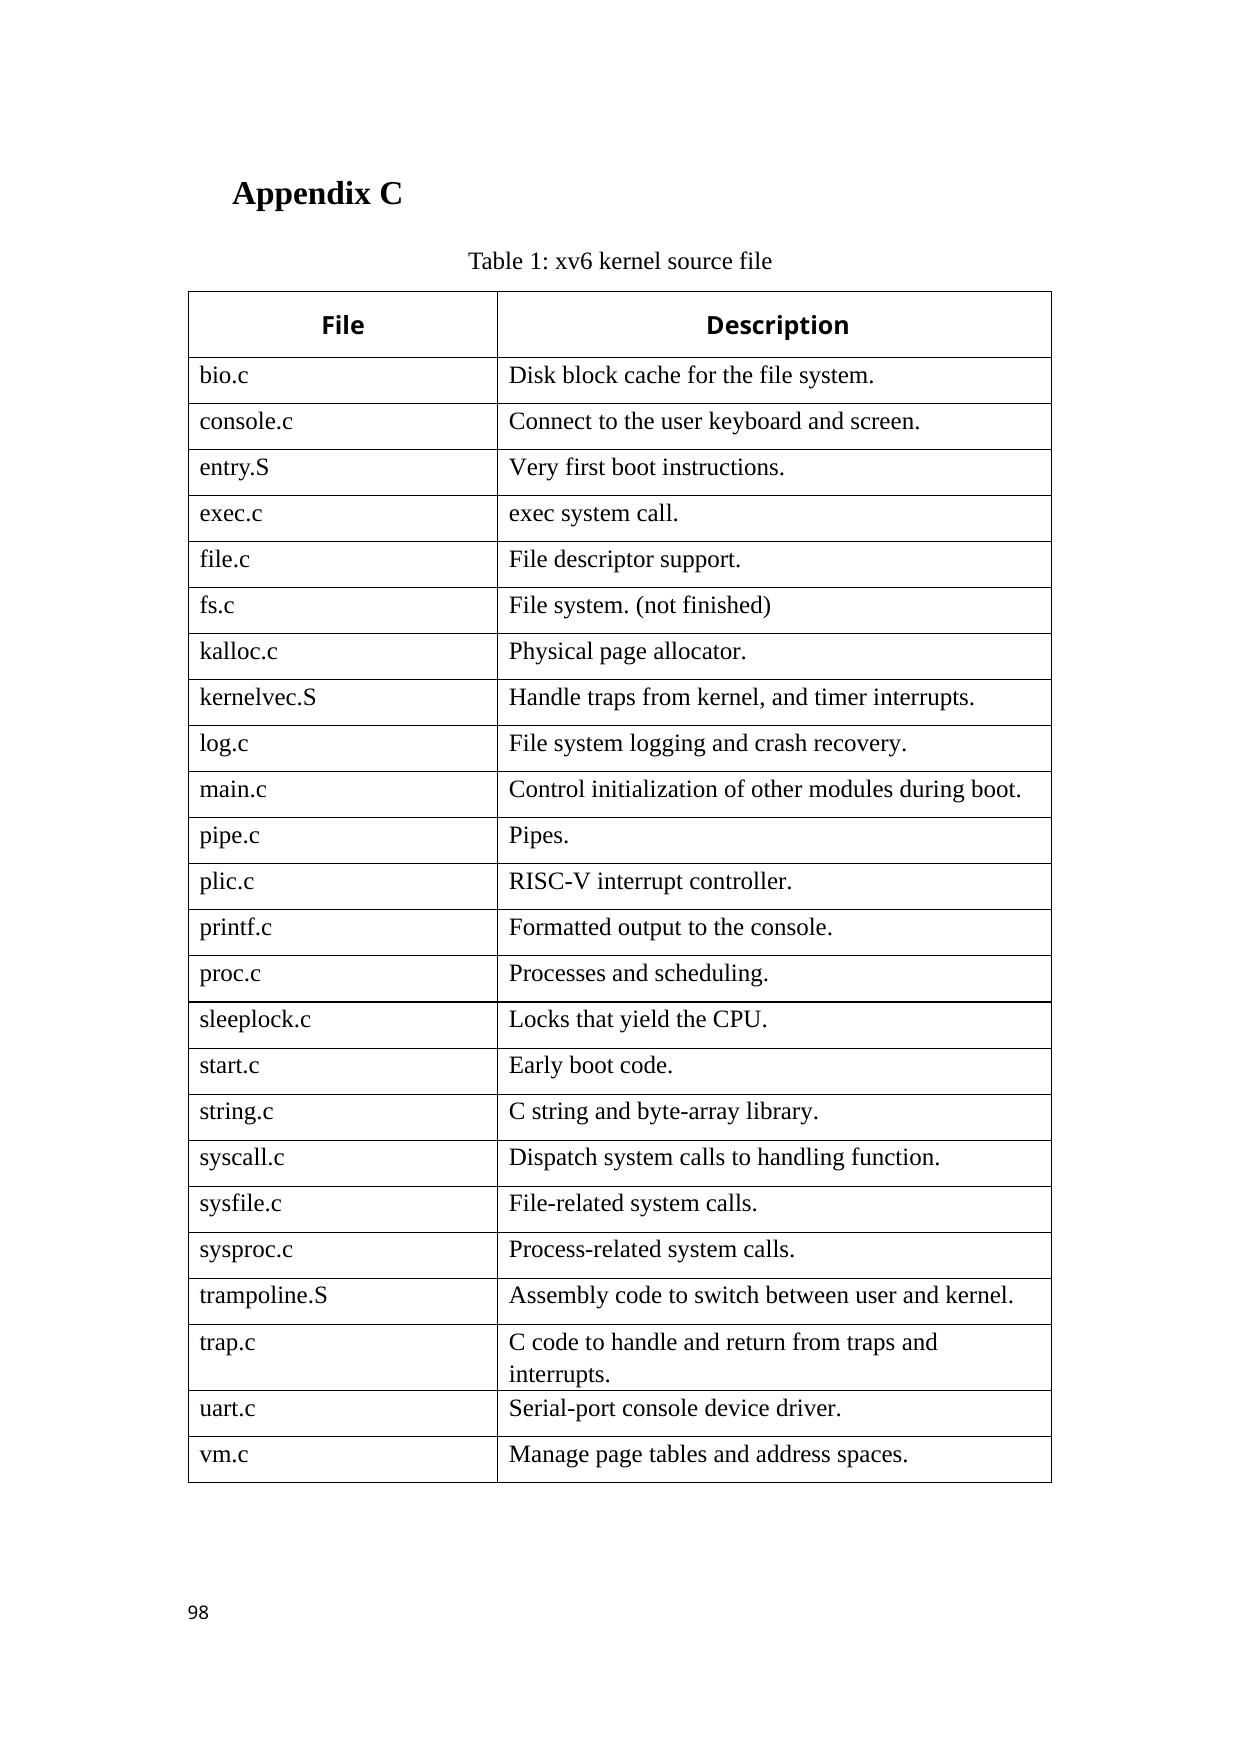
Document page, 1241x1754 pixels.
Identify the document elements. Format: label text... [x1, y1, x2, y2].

table_cell Formatted output to the console. [498, 910, 1051, 955]
table_cell uart.c [189, 1391, 497, 1436]
table_cell console.c [189, 404, 497, 449]
table_cell File descriptor support. [498, 542, 1051, 587]
table_cell File-related system calls. [498, 1187, 1051, 1232]
table_cell trampoline.S [189, 1279, 497, 1324]
table_cell pipe.c [189, 818, 497, 863]
table_cell Handle traps from kernel, and timer interrupts. [498, 680, 1051, 725]
table_cell Connect to the user keyboard and screen. [498, 404, 1051, 449]
table_cell kernelvec.S [189, 680, 497, 725]
table_cell Disk block cache for the file system. [498, 358, 1051, 403]
table_cell trap.c [189, 1325, 497, 1390]
table_cell exec system call. [498, 496, 1051, 541]
table_cell Locks that yield the CPU. [498, 1003, 1051, 1047]
table_cell main.c [189, 772, 497, 817]
table_cell C string and byte-array library. [498, 1095, 1051, 1139]
table_cell proc.c [189, 956, 497, 1001]
table_cell Pipes. [498, 818, 1051, 863]
table_cell fs.c [189, 588, 497, 633]
list Appendix C [187, 160, 1053, 225]
table_cell Assembly code to switch between user and kernel. [498, 1279, 1051, 1324]
table_cell Early boot code. [498, 1049, 1051, 1093]
table_cell Very first boot instructions. [498, 450, 1051, 495]
table_cell string.c [189, 1095, 497, 1139]
table_header File [189, 292, 497, 357]
table_cell File system logging and crash recovery. [498, 726, 1051, 771]
table_cell Dispatch system calls to handling function. [498, 1141, 1051, 1186]
table_cell Manage page tables and address spaces. [498, 1437, 1051, 1482]
table_cell File system. (not finished) [498, 588, 1051, 633]
table_cell Control initialization of other modules during boot. [498, 772, 1051, 817]
table_cell Processes and scheduling. [498, 956, 1051, 1001]
table_cell sleeplock.c [189, 1003, 497, 1047]
table_cell exec.c [189, 496, 497, 541]
table_header Description [498, 292, 1051, 357]
table_cell sysfile.c [189, 1187, 497, 1232]
table_cell Serial-port console device driver. [498, 1391, 1051, 1436]
table_cell vm.c [189, 1437, 497, 1482]
table_cell plic.c [189, 864, 497, 909]
table_cell C code to handle and return from traps and interrupts. [498, 1325, 1051, 1390]
table_cell RISC-V interrupt controller. [498, 864, 1051, 909]
text Table 1: xv6 kernel source file [187, 244, 1053, 276]
table_cell log.c [189, 726, 497, 771]
table_cell Physical page allocator. [498, 634, 1051, 679]
table_cell start.c [189, 1049, 497, 1093]
table_cell syscall.c [189, 1141, 497, 1186]
table_cell kalloc.c [189, 634, 497, 679]
table_cell file.c [189, 542, 497, 587]
table_cell Process-related system calls. [498, 1233, 1051, 1278]
table_cell bio.c [189, 358, 497, 403]
table_cell entry.S [189, 450, 497, 495]
table_cell printf.c [189, 910, 497, 955]
table_cell sysproc.c [189, 1233, 497, 1278]
